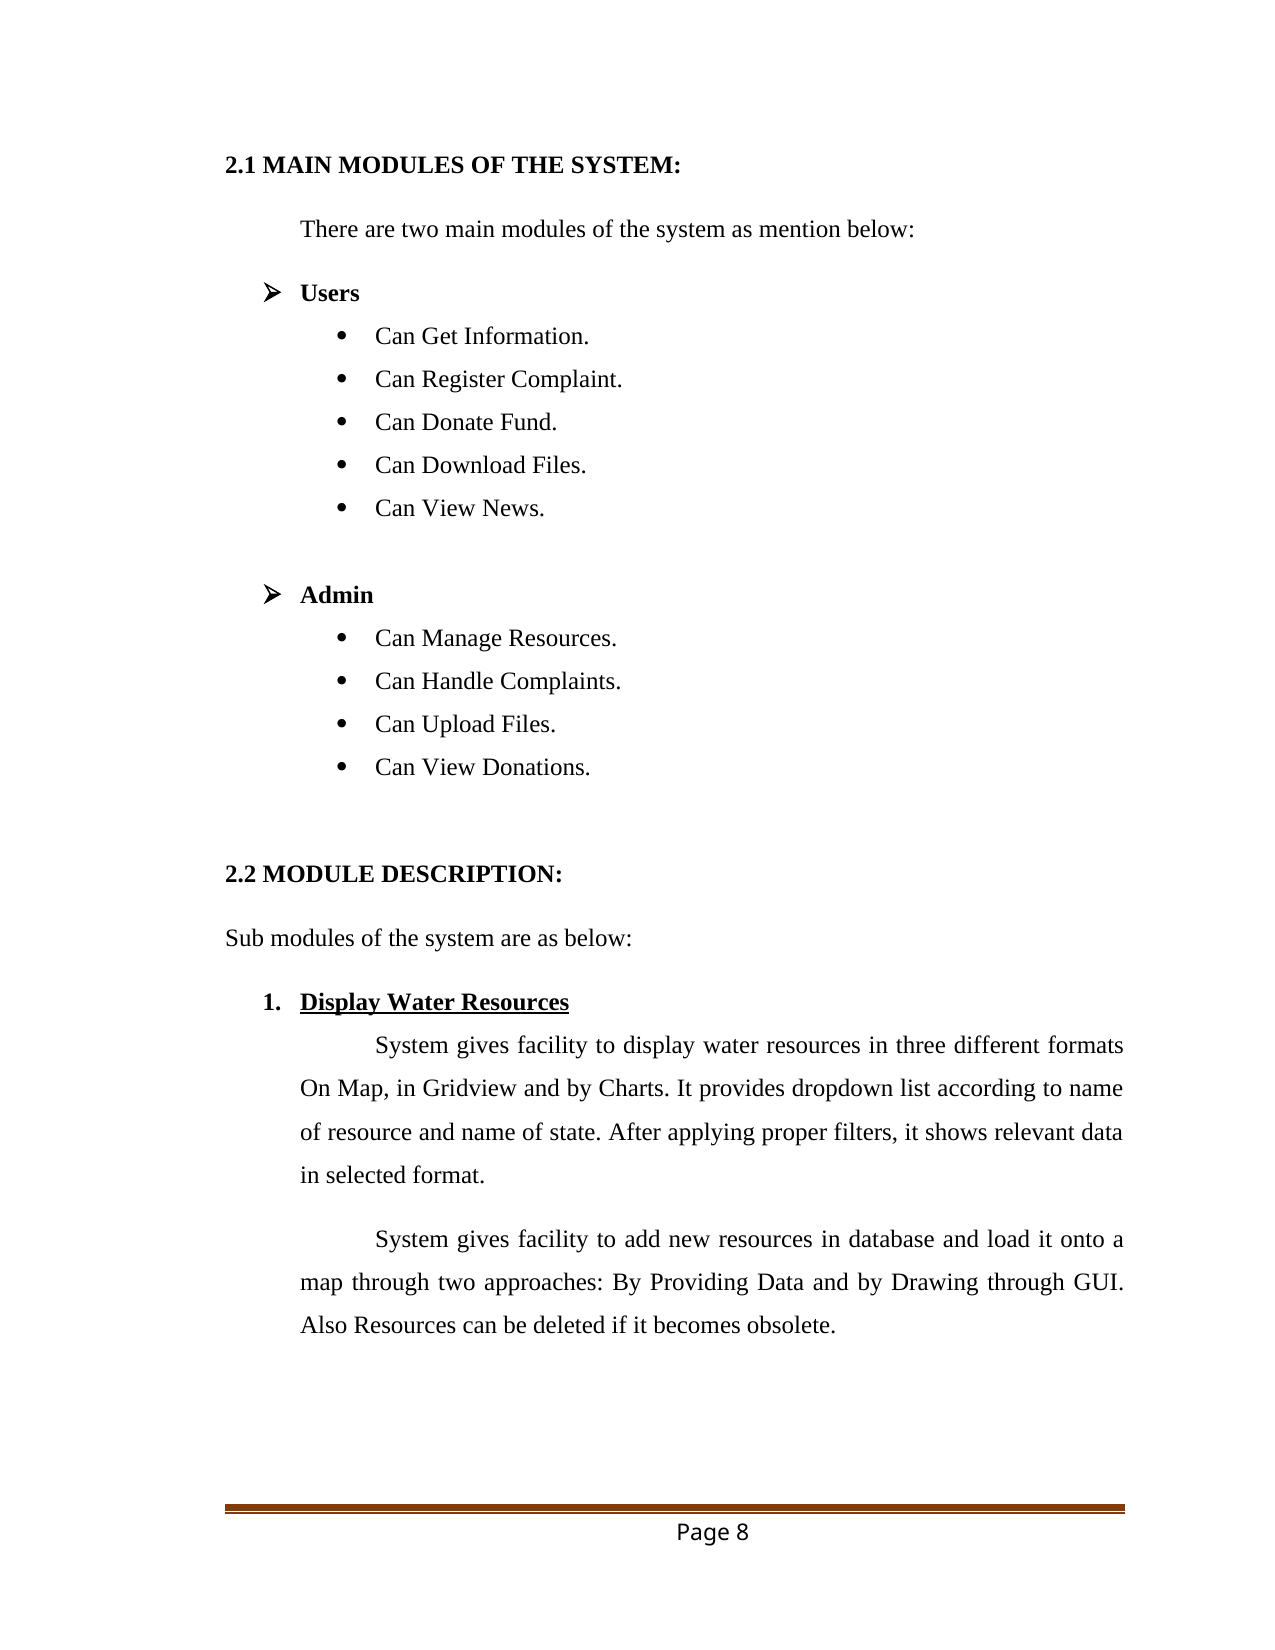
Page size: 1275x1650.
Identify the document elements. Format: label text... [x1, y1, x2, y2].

list Can Download Files. [337, 450, 1125, 479]
list Can Register Complaint. [337, 364, 1125, 393]
list Users [262, 278, 1125, 307]
text There are two main modules of the system as mention below: [225, 214, 1125, 243]
list Display Water Resources [262, 987, 1125, 1016]
list Can View Donations. [337, 752, 1125, 781]
text System gives facility to add new resources in database and load it onto a map through two approaches: By Providing Data and by Drawing through GUI. Also Resources can be deleted if it becomes obsolete. [300, 1224, 1125, 1339]
list Can View News. [337, 493, 1125, 522]
text 2.1 MAIN MODULES OF THE SYSTEM: [225, 150, 1125, 179]
list Can Get Information. [337, 321, 1125, 350]
list Admin [262, 580, 1125, 608]
text 2.2 MODULE DESCRIPTION: [225, 859, 1125, 888]
text System gives facility to display water resources in three different formats On Map, in Gridview and by Charts. It provides dropdown list according to name of resource and name of state. After applying proper filters, it shows relevant data in selected format. [300, 1030, 1125, 1188]
text Sub modules of the system are as below: [225, 923, 1125, 952]
list Can Manage Resources. [337, 623, 1125, 652]
list Can Donate Fund. [337, 407, 1125, 436]
list Can Handle Complaints. [337, 666, 1125, 695]
list Can Upload Files. [337, 709, 1125, 738]
